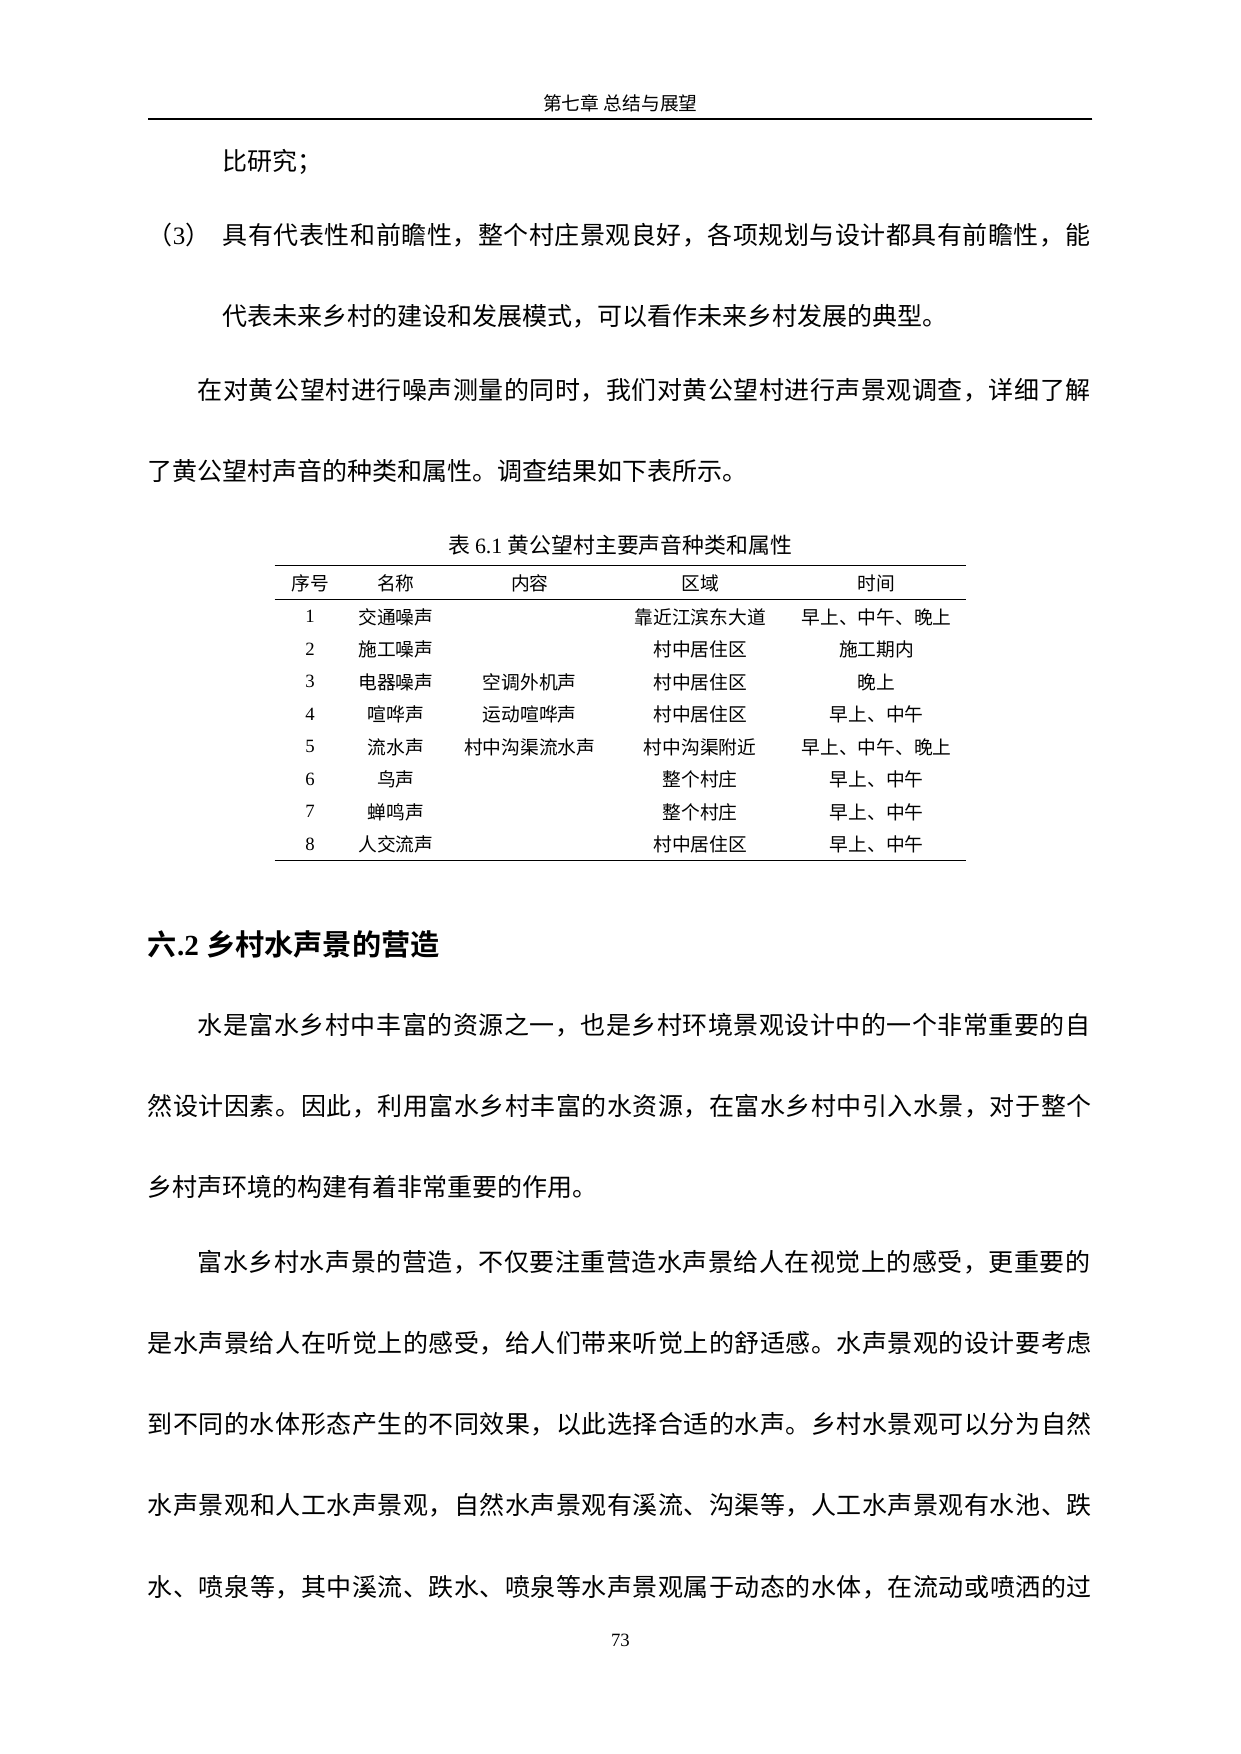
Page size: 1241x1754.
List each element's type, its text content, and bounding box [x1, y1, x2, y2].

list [148, 127, 1092, 192]
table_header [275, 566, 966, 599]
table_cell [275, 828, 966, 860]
text 表6.1 黄公望村主要声音种类和属性 [148, 528, 1092, 560]
text 乡村水声景的营造 [148, 910, 1092, 975]
text 在对黄公望村进行噪声测量的同时，我们对黄公望村进行声景观调查，详细了解了黄公望村声音的种类和属性。调查结果如下表所示。 [148, 356, 1092, 502]
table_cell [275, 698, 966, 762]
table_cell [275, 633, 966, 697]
list 具有代表性和前瞻性，整个村庄景观良好，各项规划与设计都具有前瞻性，能代表未来乡村的建设和发展模式，可以看作未来乡村发展的典型。 [148, 201, 1092, 347]
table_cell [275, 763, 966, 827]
text 水是富水乡村中丰富的资源之一，也是乡村环境景观设计中的一个非常重要的自然设计因素。因此，利用富水乡村丰富的水资源，在富水乡村中引入水景，对于整个乡村声环境的构建有着非常重要的作用。 [148, 991, 1092, 1218]
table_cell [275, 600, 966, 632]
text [148, 1228, 1092, 1618]
